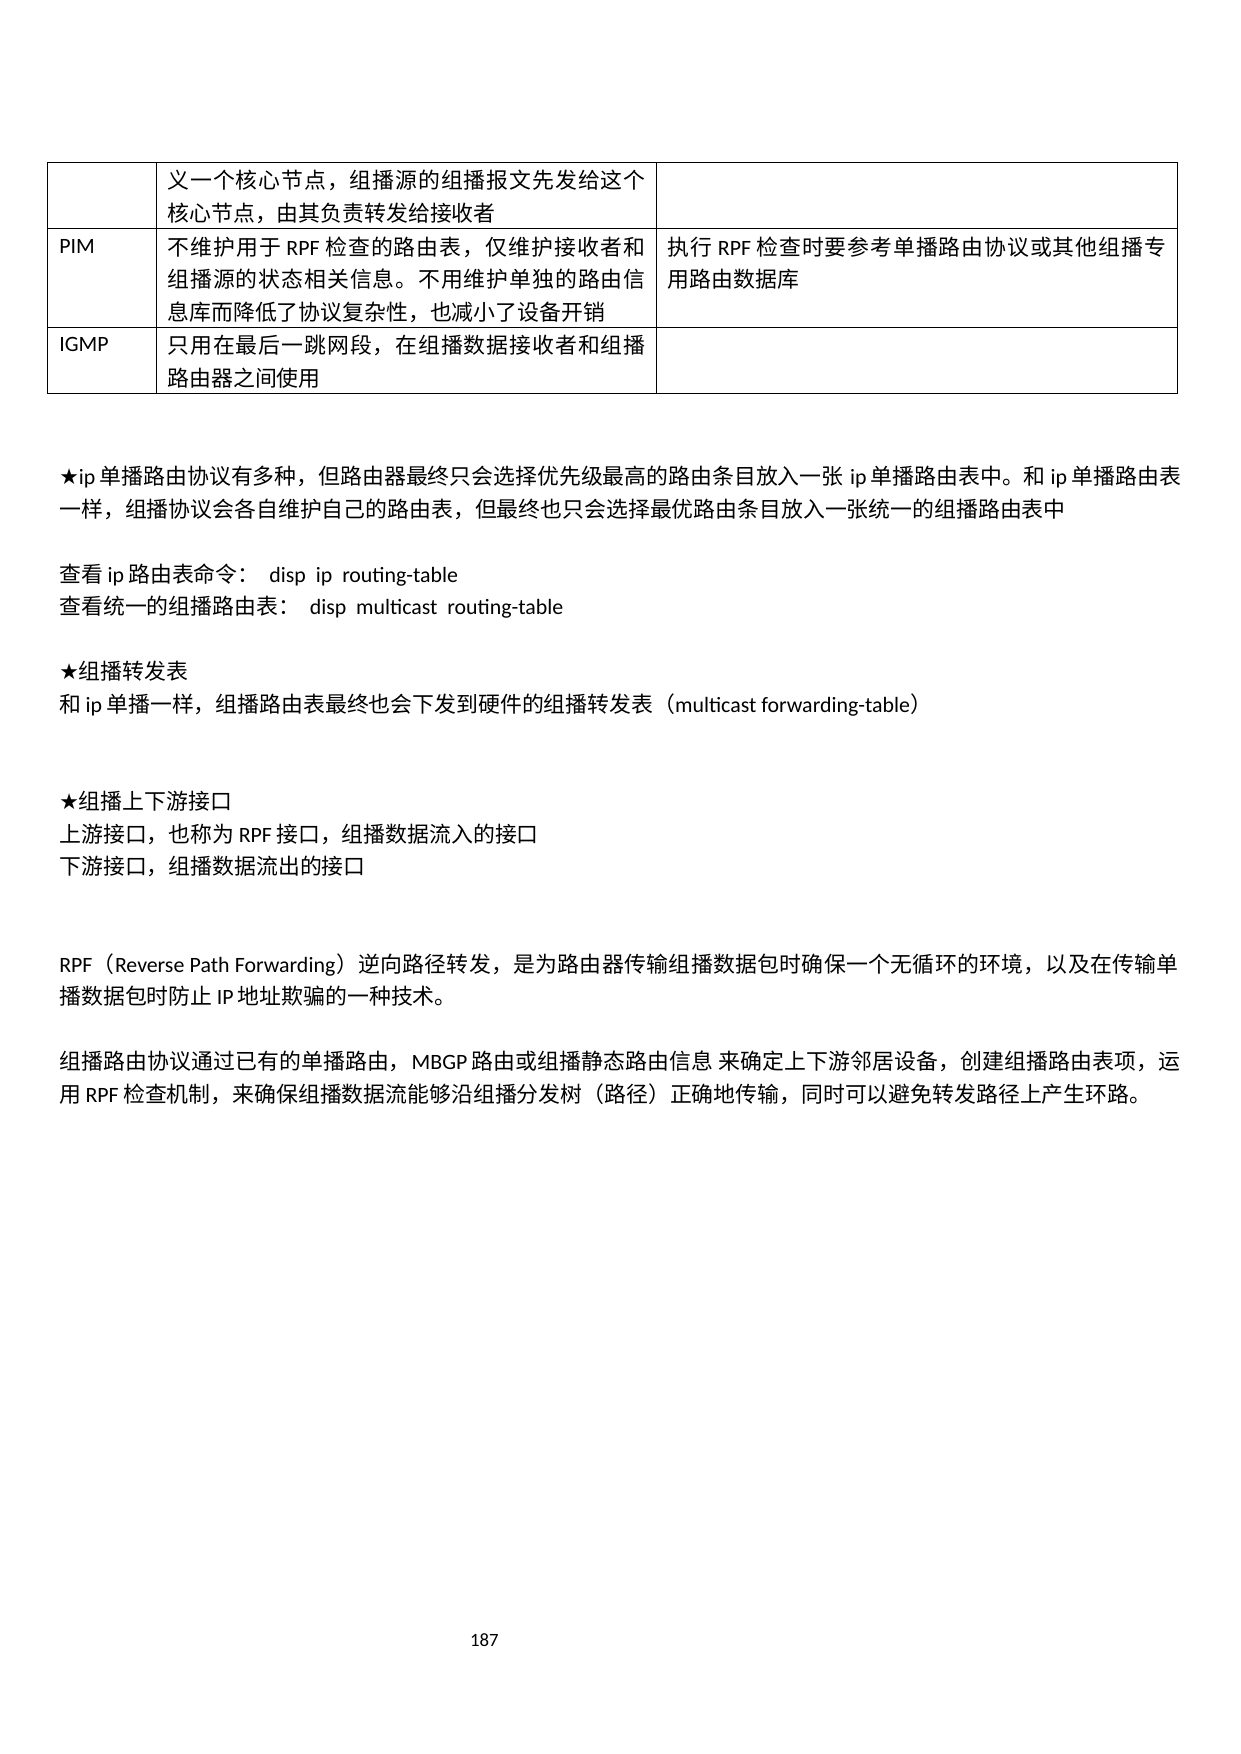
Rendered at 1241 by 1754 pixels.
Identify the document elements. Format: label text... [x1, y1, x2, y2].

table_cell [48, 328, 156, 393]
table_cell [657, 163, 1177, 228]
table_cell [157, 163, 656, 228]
text 和ip单播一样，组播路由表最终也会下发到硬件的组播转发表（multicast forwarding-table） [59, 686, 1181, 719]
text ★组播上下游接口 [59, 784, 1181, 816]
text 下游接口，组播数据流出的接口 [59, 849, 1181, 881]
text ★ip单播路由协议有多种，但路由器最终只会选择优先级最高的路由条目放入一张ip单播路由表中。和ip单播路由表一样，组播协议会各自维护自己的路由表，但最终也只会选择最优路由条目放入一张统一的组播路由表中 [59, 459, 1181, 524]
text 查看ip路由表命令： disp ip routing-table [59, 556, 1181, 589]
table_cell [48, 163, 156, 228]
text 查看统一的组播路由表： disp multicast routing-table [59, 589, 1181, 621]
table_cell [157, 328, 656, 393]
text 组播路由协议通过已有的单播路由，MBGP路由或组播静态路由信息 来确定上下游邻居设备，创建组播路由表项，运用RPF检查机制，来确保组播数据流能够沿组播分发树（路径）正确地传输，同时可以避免转发路径上产生环路。 [59, 1044, 1181, 1109]
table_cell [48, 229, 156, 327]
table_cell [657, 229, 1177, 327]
text ★组播转发表 [59, 654, 1181, 686]
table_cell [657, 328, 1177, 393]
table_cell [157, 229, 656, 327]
text RPF（Reverse Path Forwarding）逆向路径转发，是为路由器传输组播数据包时确保一个无循环的环境，以及在传输单播数据包时防止IP地址欺骗的一种技术。 [59, 946, 1181, 1011]
text 上游接口，也称为RPF接口，组播数据流入的接口 [59, 816, 1181, 849]
